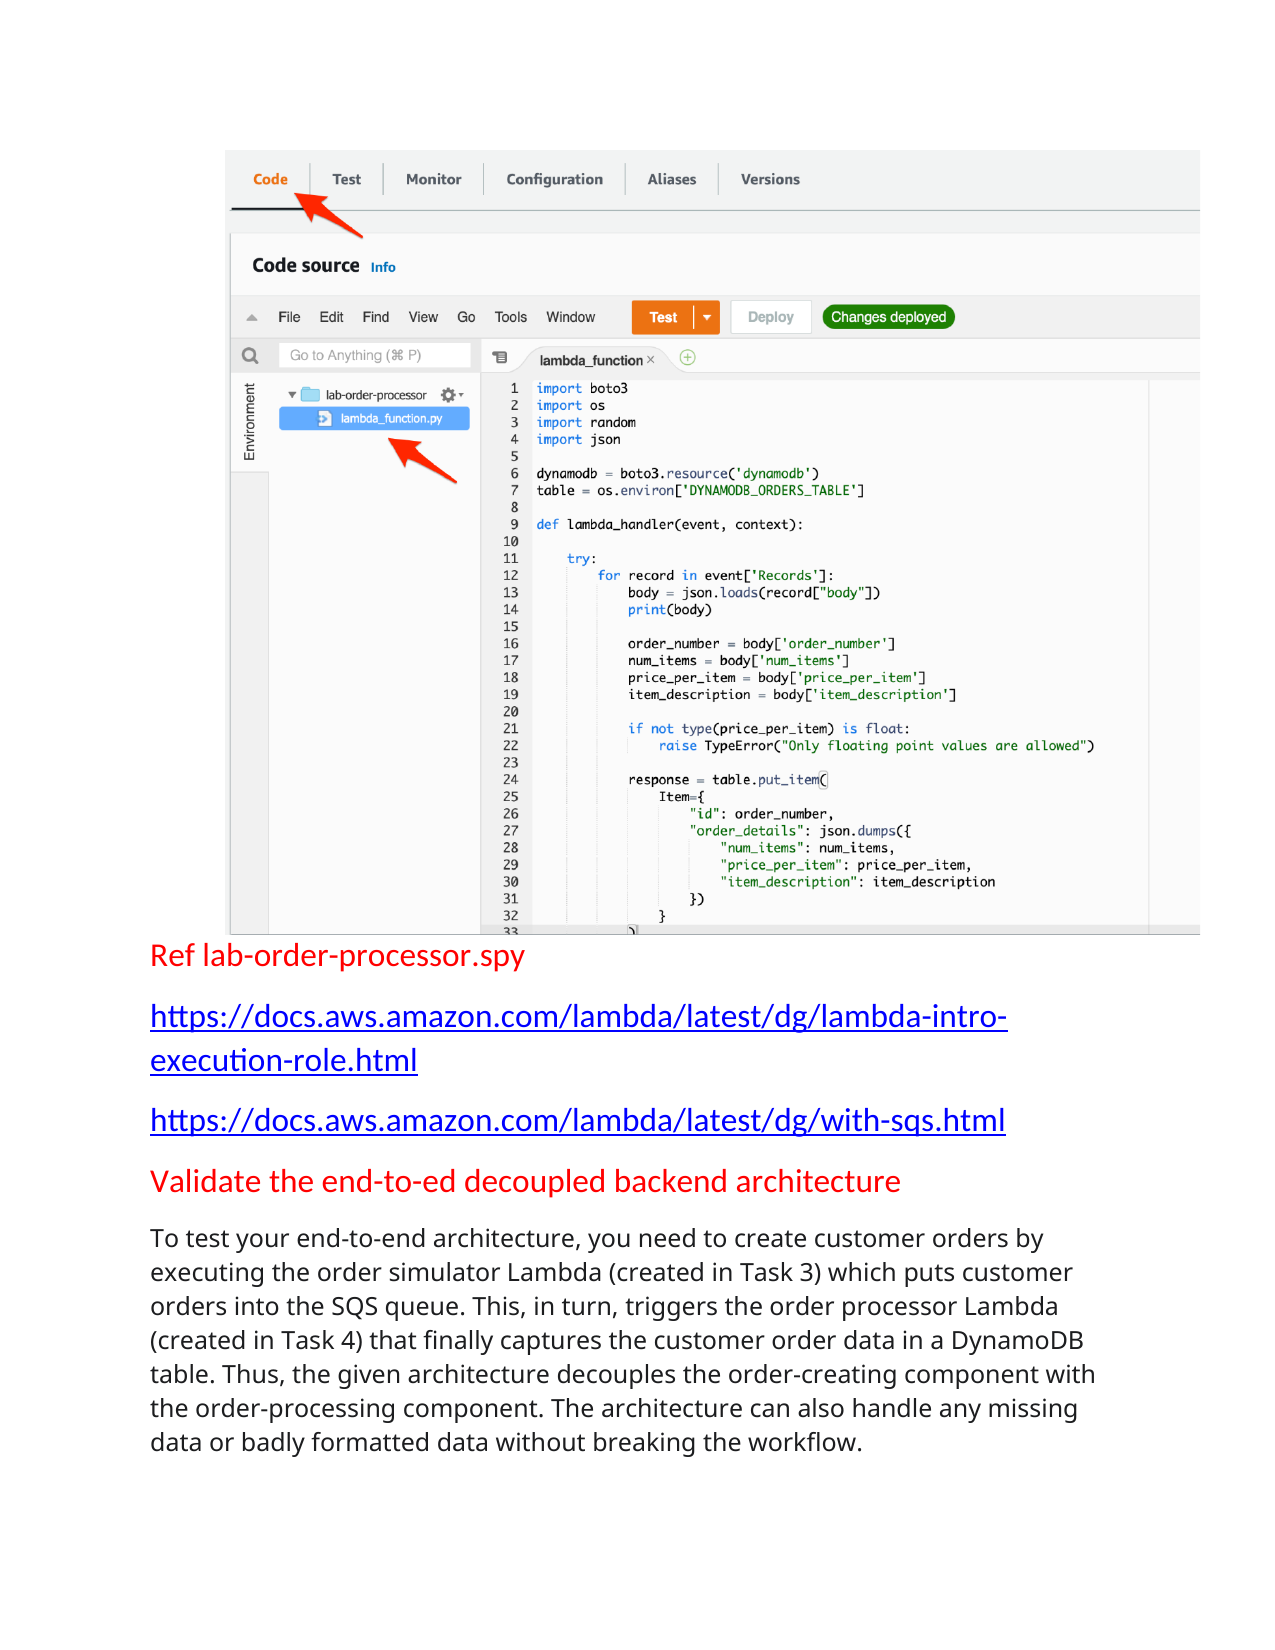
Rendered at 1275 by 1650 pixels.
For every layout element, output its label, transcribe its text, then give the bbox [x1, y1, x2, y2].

text https://docs.aws.amazon.com/lambda/latest/dg/with-sqs.html [150, 1099, 1125, 1140]
text https://docs.aws.amazon.com/lambda/latest/dg/lambda-intro-execution-role.html [150, 995, 1125, 1079]
text To test your end-to-end architecture, you need to create customer orders by executing the order simulator Lambda (created in Task 3) which puts customer orders into the SQS queue. This, in turn, triggers the order processor Lambda (created in Task 4) that finally captures the customer order data in a DynamoDB table. Thus, the given architecture decouples the order-creating component with the order-processing component. The architecture can also handle any missing data or badly formatted data without breaking the workflow. [150, 1221, 1125, 1459]
text Ref lab-order-processor.spy [150, 934, 1125, 975]
text Validate the end-to-ed decoupled backend architecture [150, 1160, 1125, 1201]
picture [225, 150, 1200, 935]
